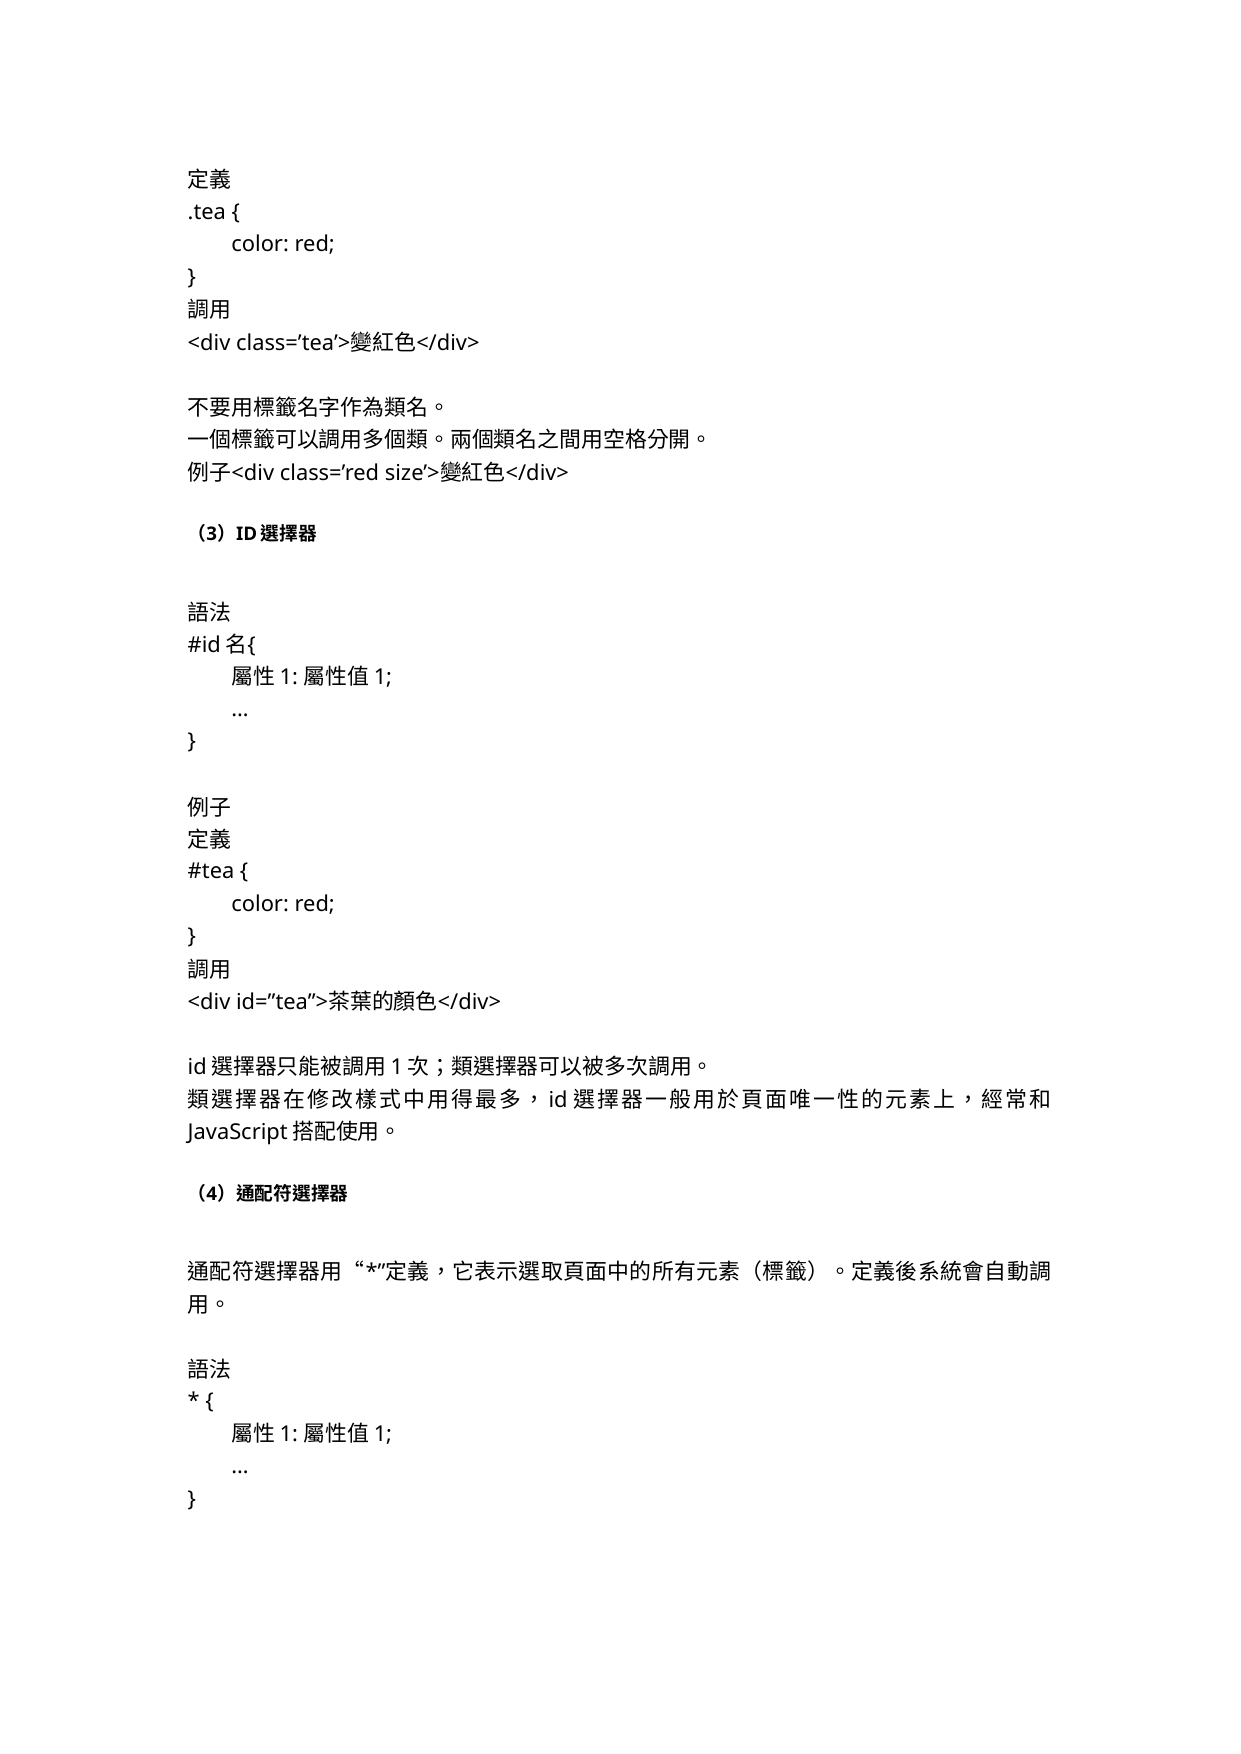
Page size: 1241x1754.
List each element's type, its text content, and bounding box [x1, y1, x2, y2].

text color: red; [187, 227, 1053, 259]
text id選擇器只能被調用1次；類選擇器可以被多次調用。 [187, 1049, 1053, 1082]
text 例子<div class=’red size’>變紅色</div> [187, 454, 1053, 487]
text 語法 [187, 1351, 1053, 1384]
text } [187, 1481, 1053, 1514]
text } [187, 259, 1053, 292]
text 語法 [187, 594, 1053, 627]
text color: red; [187, 887, 1053, 919]
text 定義 [187, 822, 1053, 854]
text 定義 [187, 162, 1053, 194]
subtitle （3）ID選擇器 [187, 516, 1053, 549]
text 通配符選擇器用“*”定義，它表示選取頁面中的所有元素（標籤）。定義後系統會自動調用。 [187, 1254, 1053, 1319]
text 一個標籤可以調用多個類。兩個類名之間用空格分開。 [187, 422, 1053, 454]
text 調用 [187, 952, 1053, 984]
subtitle （4）通配符選擇器 [187, 1176, 1053, 1208]
text 例子 [187, 789, 1053, 822]
text … [187, 1449, 1053, 1481]
text 類選擇器在修改樣式中用得最多，id選擇器一般用於頁面唯一性的元素上，經常和JavaScript搭配使用。 [187, 1082, 1053, 1147]
text #tea { [187, 854, 1053, 887]
text #id名{ [187, 627, 1053, 659]
text <div id=”tea”>茶葉的顏色</div> [187, 984, 1053, 1017]
text .tea { [187, 194, 1053, 227]
text 屬性1: 屬性值1; [187, 1416, 1053, 1449]
text 不要用標籤名字作為類名。 [187, 389, 1053, 422]
text … [187, 692, 1053, 724]
text <div class=’tea’>變紅色</div> [187, 324, 1053, 357]
text } [187, 724, 1053, 757]
text 調用 [187, 292, 1053, 324]
text } [187, 919, 1053, 952]
text * { [187, 1384, 1053, 1416]
text 屬性1: 屬性值1; [187, 659, 1053, 692]
